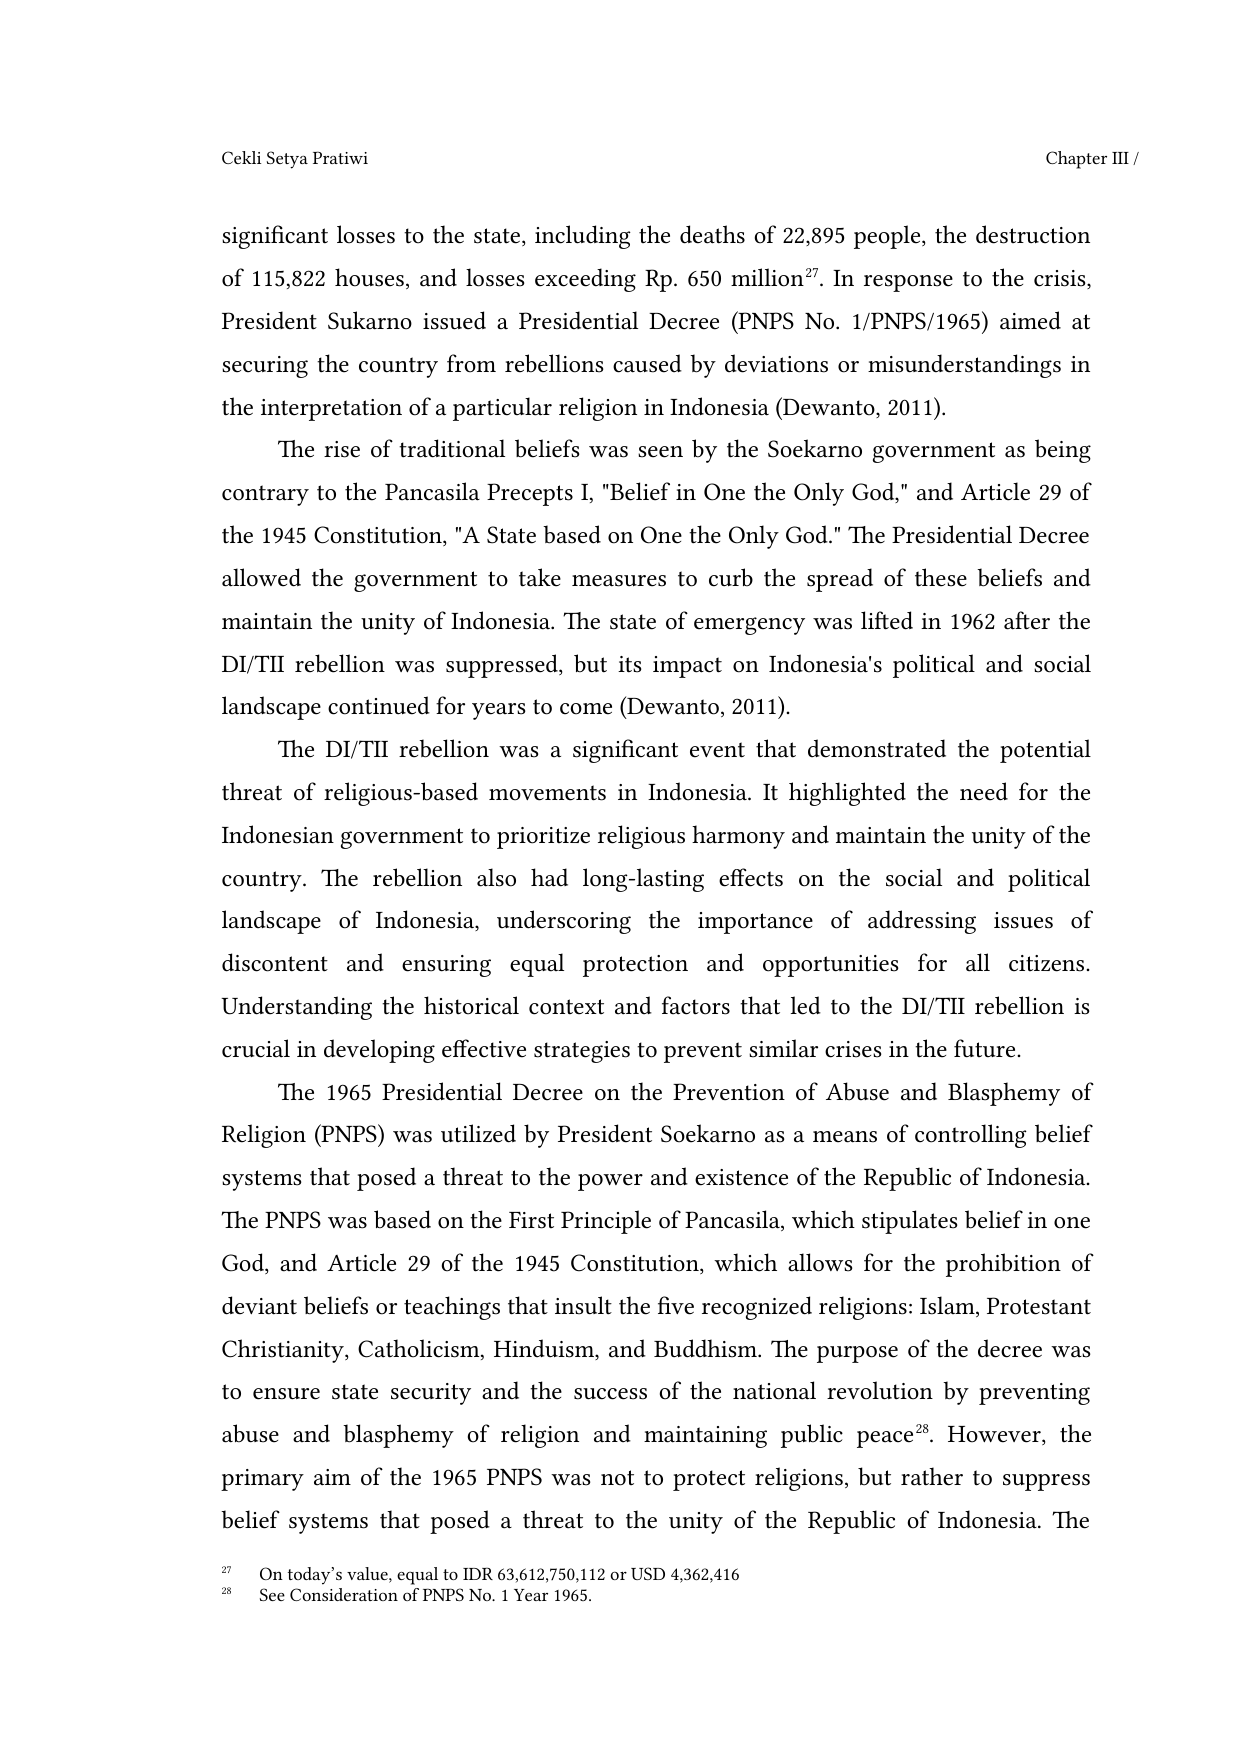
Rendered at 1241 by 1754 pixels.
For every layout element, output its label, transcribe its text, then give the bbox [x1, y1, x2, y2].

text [221, 1078, 1092, 1534]
text The rise of traditional beliefs was seen by the Soekarno government as being contrary to the Pancasila Precepts I, "Belief in One the Only God," and Article 29 of the 1945 Constitution, "A State based on One the Only God." The Presidential Decree allowed the government to take measures to curb the spread of these beliefs and maintain the unity of Indonesia. The state of emergency was lifted in 1962 after the DI/TII rebellion was suppressed, but its impact on Indonesia's political and social landscape continued for years to come (Dewanto, 2011). [221, 436, 1092, 721]
text The DI/TII rebellion was a significant event that demonstrated the potential threat of religious-based movements in Indonesia. It highlighted the need for the Indonesian government to prioritize religious harmony and maintain the unity of the country. The rebellion also had long-lasting effects on the social and political landscape of Indonesia, underscoring the importance of addressing issues of discontent and ensuring equal protection and opportunities for all citizens. Understanding the historical context and factors that led to the DI/TII rebellion is crucial in developing effective strategies to prevent similar crises in the future. [221, 735, 1092, 1063]
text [221, 221, 1092, 421]
